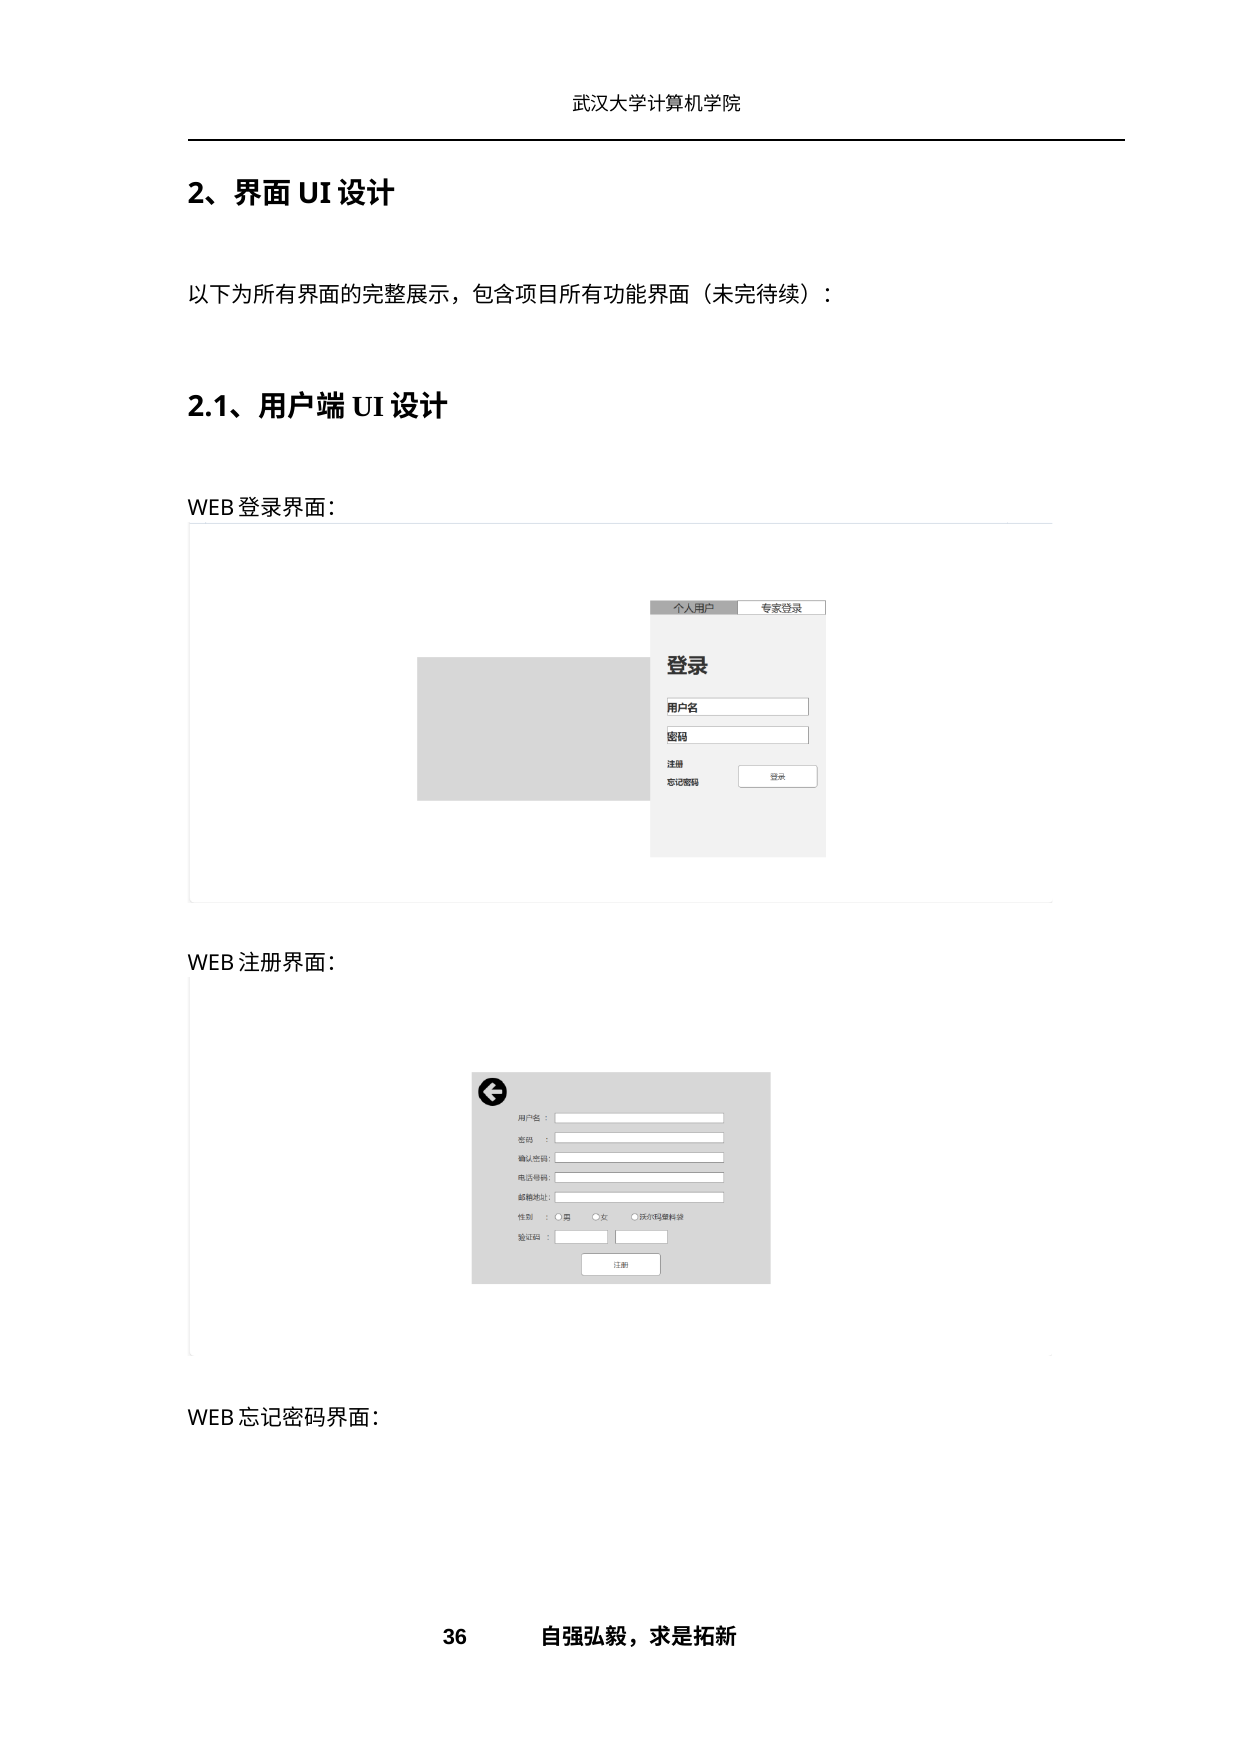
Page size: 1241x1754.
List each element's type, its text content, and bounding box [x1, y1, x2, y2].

subtitle 2、界面UI设计 [187, 158, 1125, 223]
text WEB忘记密码界面： [187, 1400, 1125, 1432]
picture [187, 522, 1053, 903]
text 以下为所有界面的完整展示，包含项目所有功能界面（未完待续）： [187, 277, 1125, 309]
text WEB注册界面： [187, 945, 1125, 977]
subtitle 2.1、用户端UI设计 [187, 371, 1125, 436]
picture [187, 977, 1052, 1356]
text WEB登录界面： [187, 490, 1125, 522]
